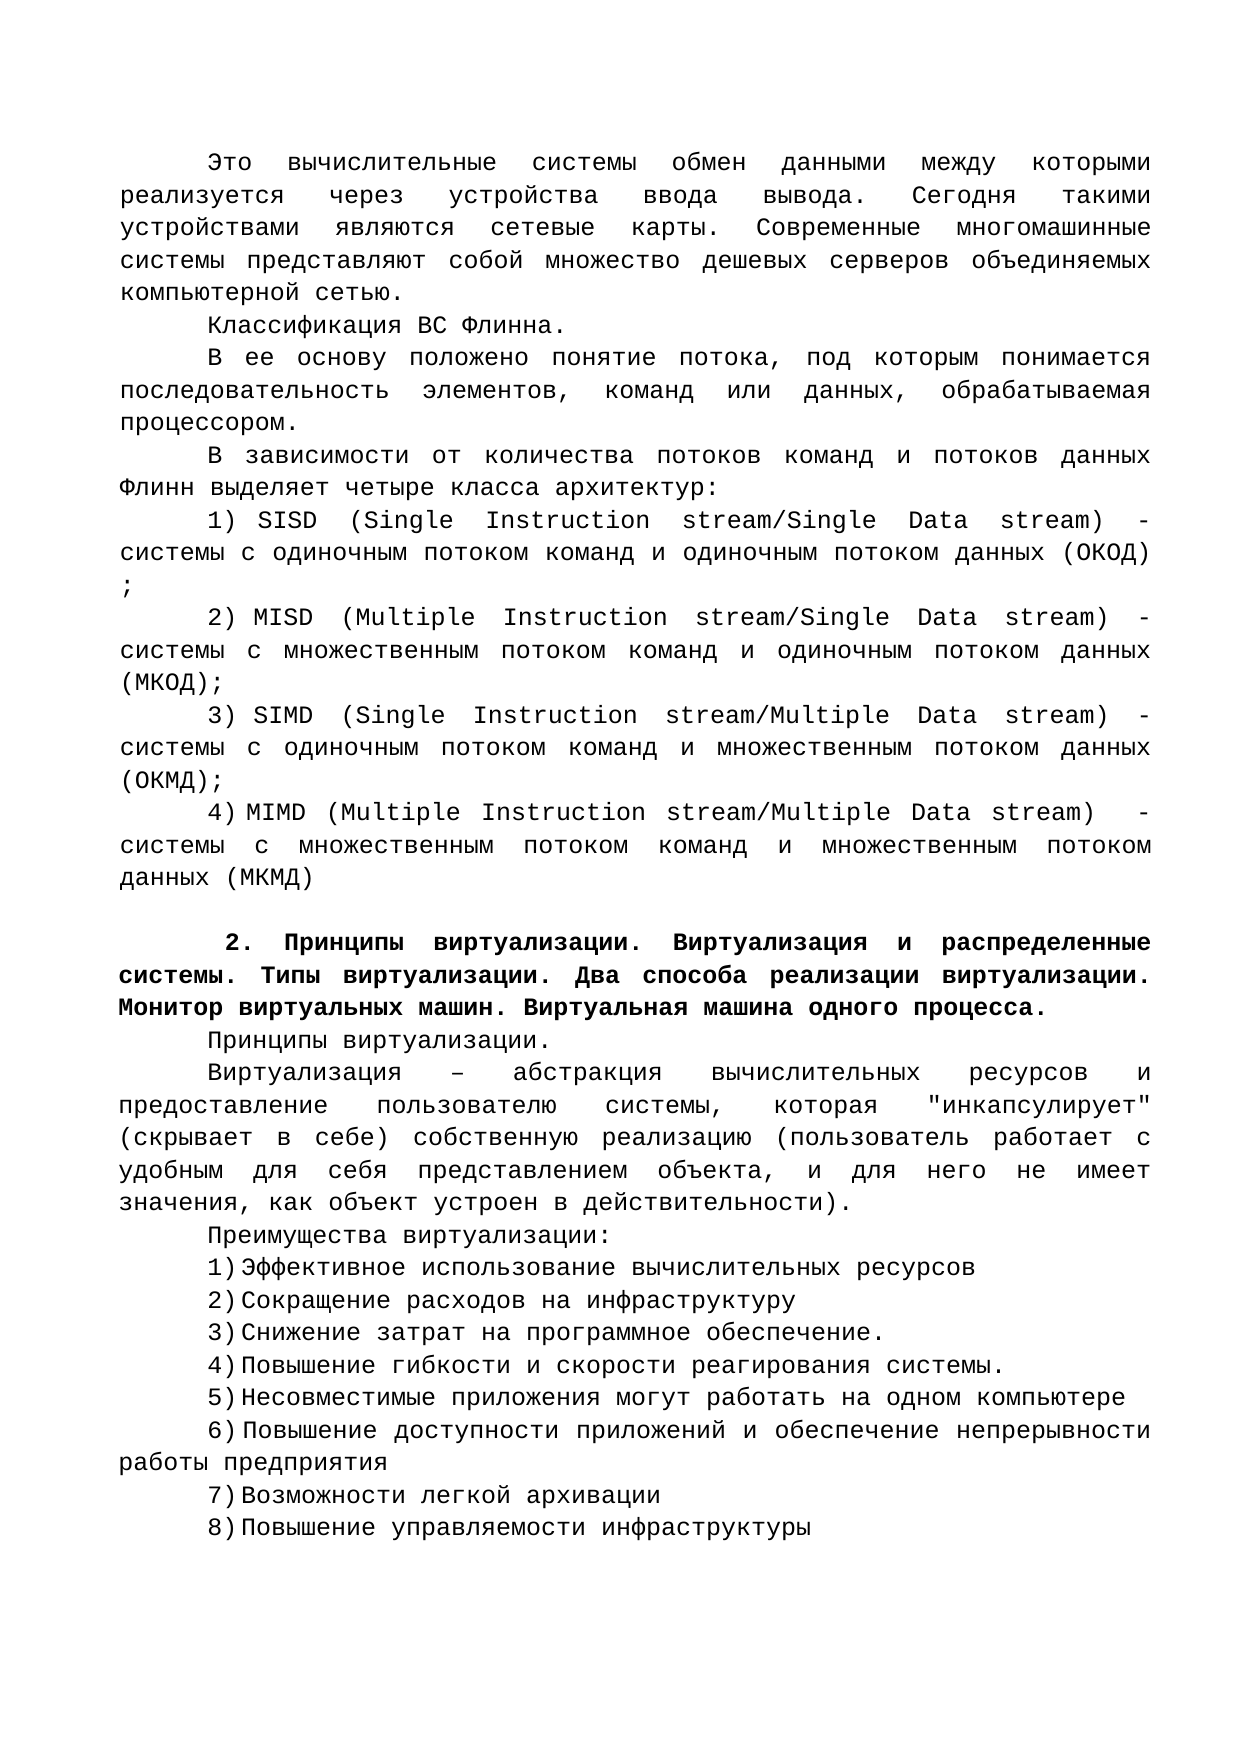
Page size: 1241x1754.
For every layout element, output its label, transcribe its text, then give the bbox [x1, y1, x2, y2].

text 7) Возможности легкой архивации [118, 1482, 1152, 1511]
text Преимущества виртуализации: [118, 1222, 1152, 1251]
text 2) Сокращение расходов на инфраструктуру [118, 1287, 1152, 1316]
text В ее основу положено понятие потока, под которым понимается последовательность элементов, команд или данных, обрабатываемая процессором. [119, 345, 1152, 438]
text 1) Эффективное использование вычислительных ресурсов [118, 1255, 1152, 1283]
text 6) Повышение доступности приложений и обеспечение непрерывности работы предприятия [118, 1417, 1152, 1478]
text Виртуализация – абстракция вычислительных ресурсов и предоставление пользователю системы, которая "инкапсулирует" (скрывает в себе) собственную реализацию (пользователь работает с удобным для себя представлением объекта, и для него не имеет значения, как объект устроен в действительности). [118, 1060, 1152, 1218]
text 2) MISD (Multiple Instruction stream/Single Data stream) - cистемы с множественным потоком команд и одиночным потоком данных (МКОД); [119, 605, 1152, 698]
text 4) Повышение гибкости и скорости реагирования системы. [118, 1352, 1152, 1381]
text 5) Несовместимые приложения могут работать на одном компьютере [118, 1385, 1152, 1413]
text Это вычислительные системы обмен данными между которыми реализуется через устройства ввода вывода. Сегодня такими устройствами являются сетевые карты. Современные многомашинные системы представляют собой множество дешевых серверов объединяемых компьютерной сетью. [119, 150, 1152, 308]
text В зависимости от количества потоков команд и потоков данных Флинн выделяет четыре класса архитектур: [119, 442, 1152, 503]
text 2. Принципы виртуализации. Виртуализация и распределенные системы. Типы виртуализации. Два способа реализации виртуализации. Монитор виртуальных машин. Виртуальная машина одного процесса. [118, 930, 1152, 1023]
text Принципы виртуализации. [118, 1027, 1152, 1056]
text 8) Повышение управляемости инфраструктуры [118, 1515, 1152, 1543]
text Классификация ВС Флинна. [119, 312, 1152, 341]
text 3) Снижение затрат на программное обеспечение. [118, 1320, 1152, 1348]
text 1) SISD (Single Instruction stream/Single Data stream) - cистемы с одиночным потоком команд и одиночным потоком данных (ОКОД) ; [119, 507, 1152, 601]
text 3) SIMD (Single Instruction stream/Multiple Data stream) - cистемы с одиночным потоком команд и множественным потоком данных (ОКМД); [119, 702, 1152, 796]
text 4) MIMD (Multiple Instruction stream/Multiple Data stream) - cистемы с множественным потоком команд и множественным потоком данных (МКМД) [119, 800, 1152, 893]
